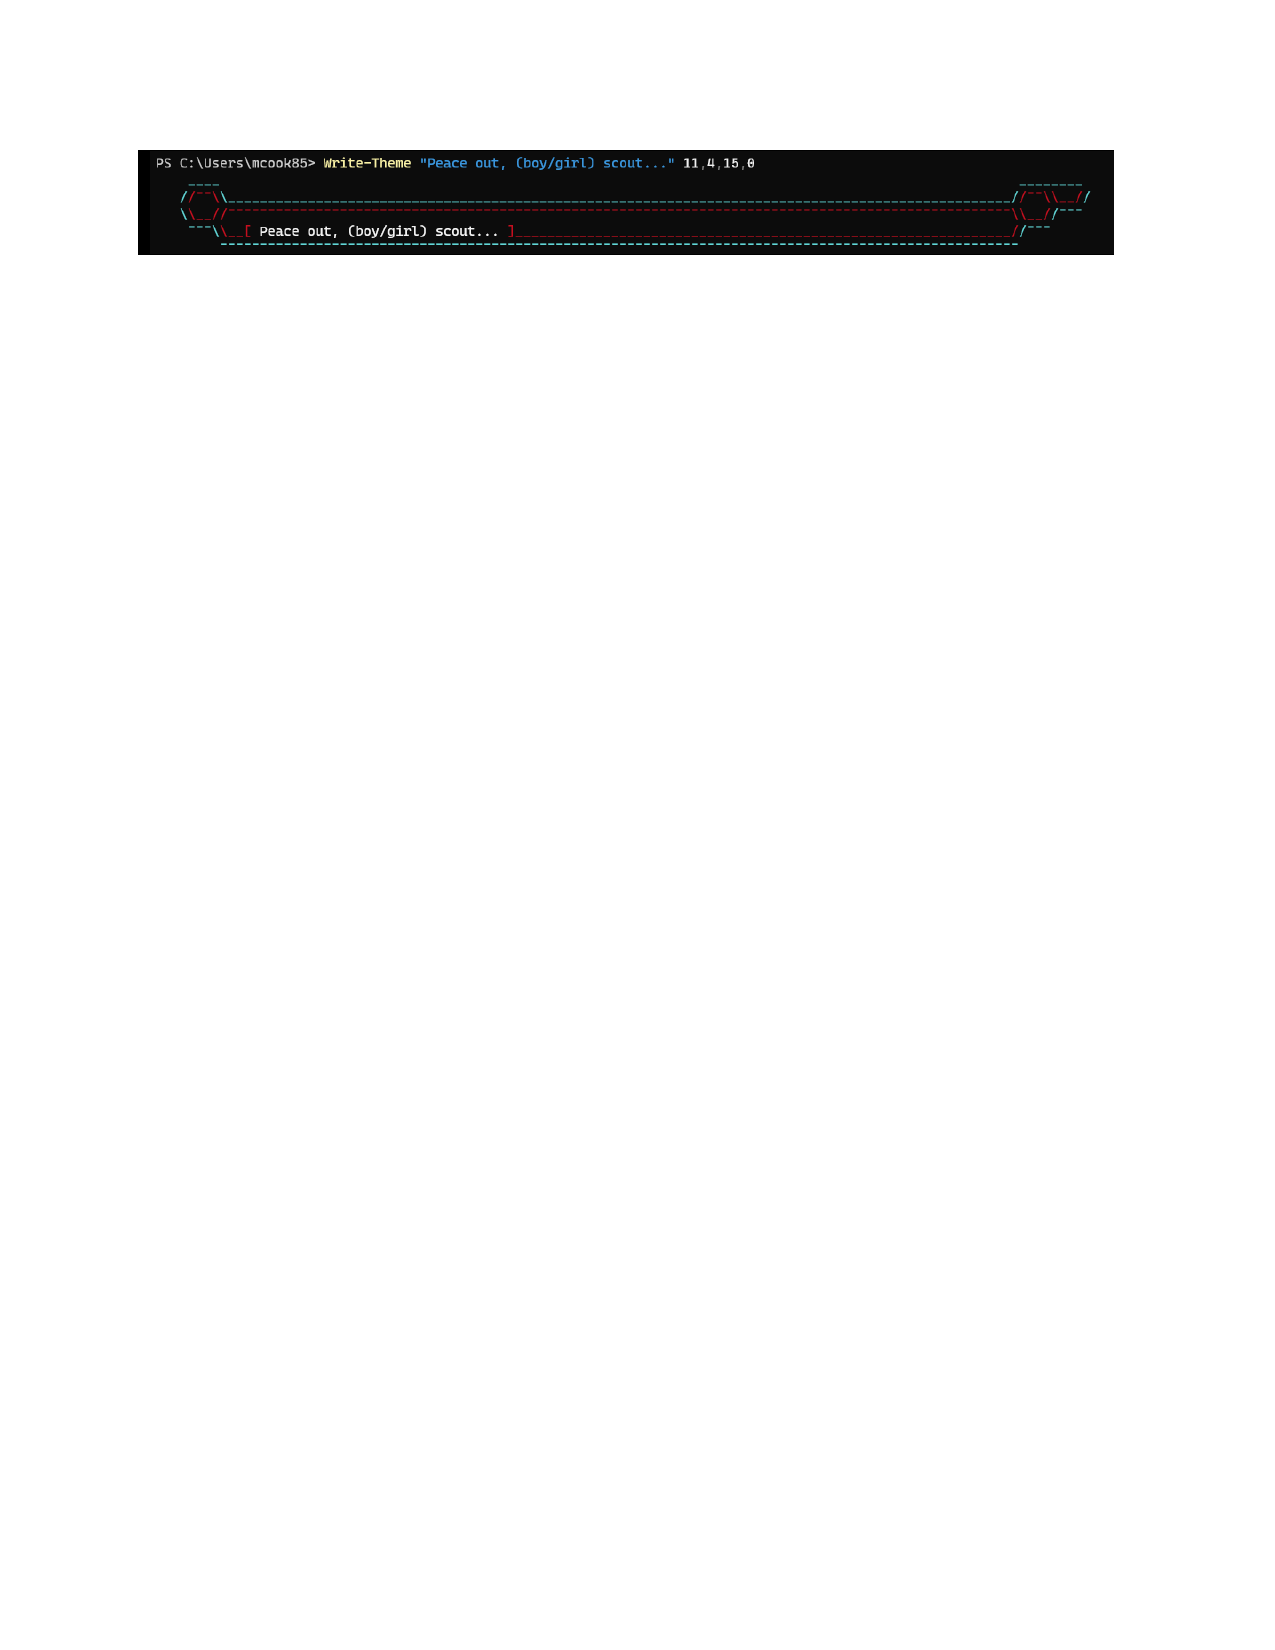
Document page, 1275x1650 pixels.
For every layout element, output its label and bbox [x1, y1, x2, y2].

picture [150, 151, 1114, 254]
table_cell [139, 151, 150, 254]
